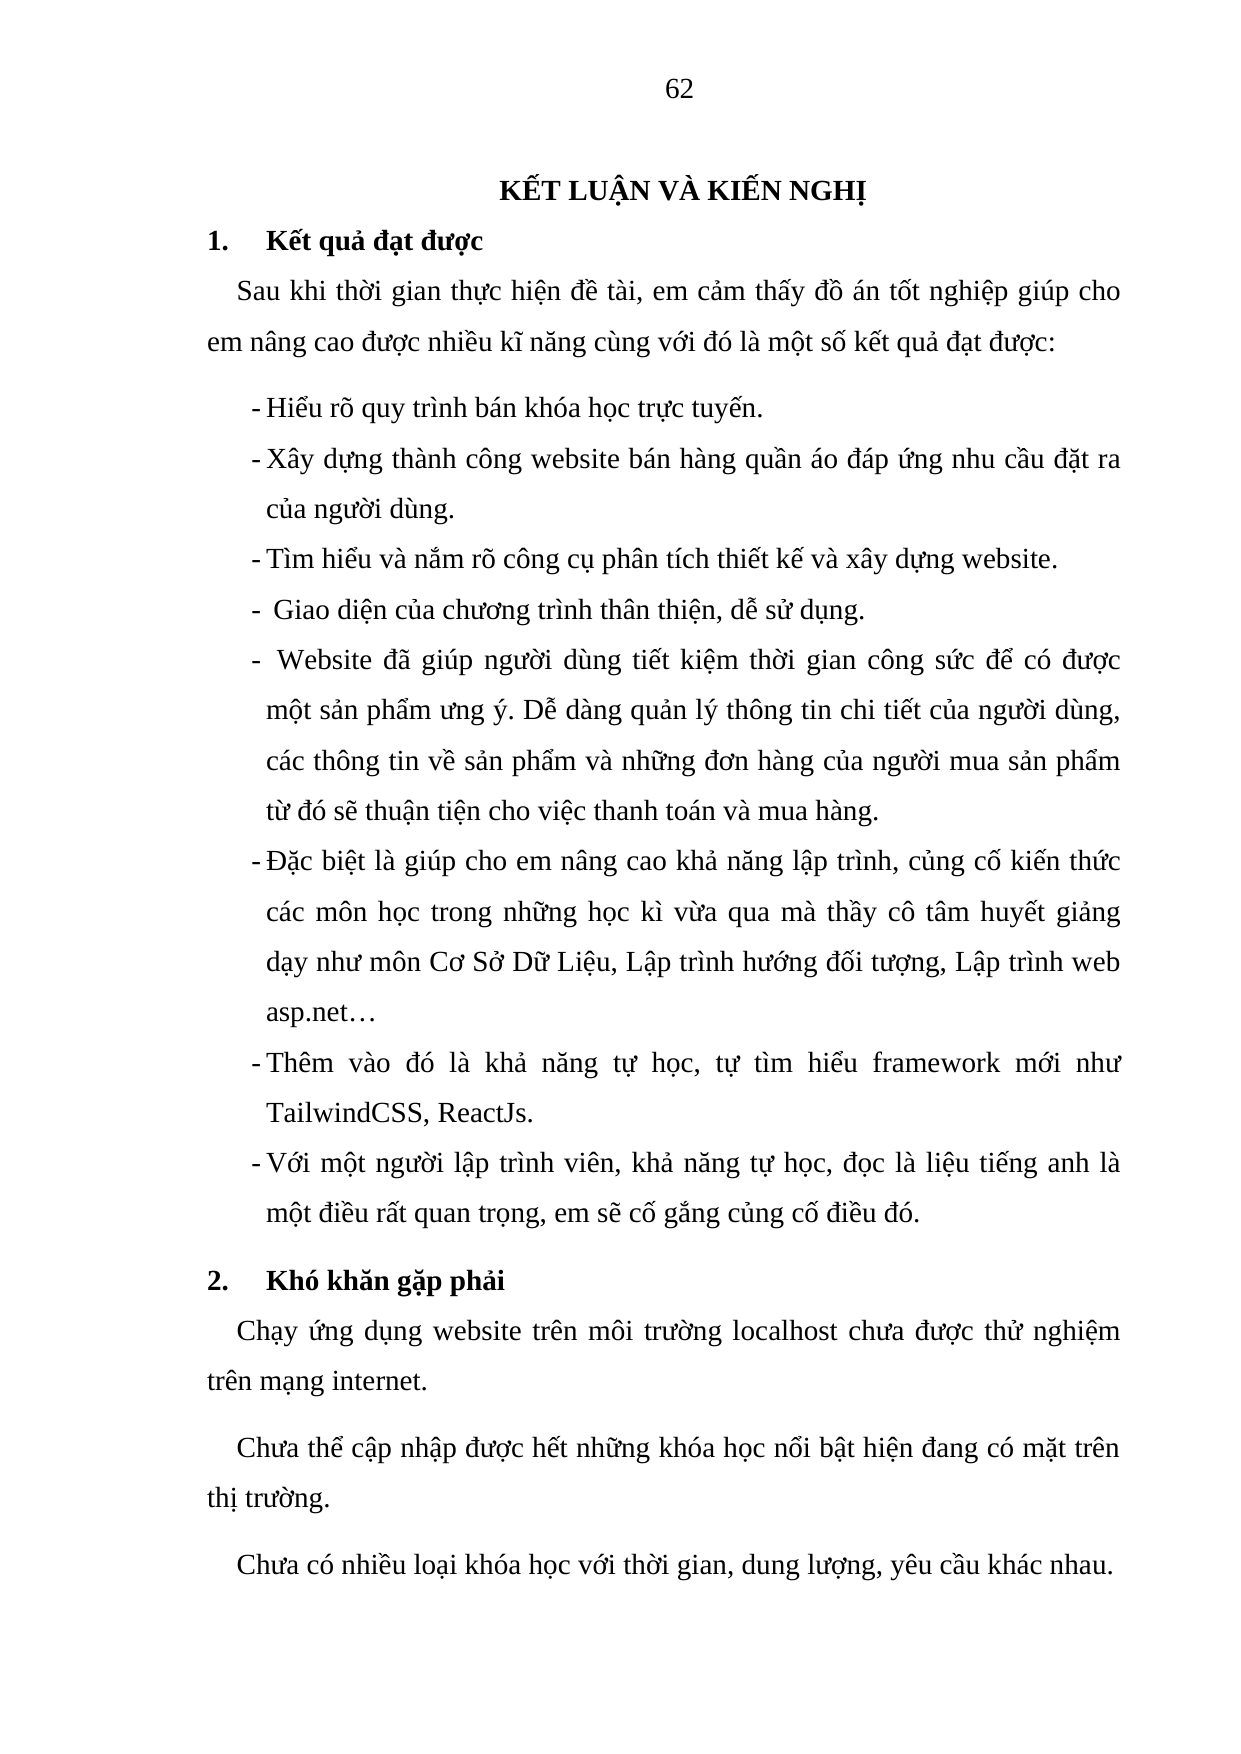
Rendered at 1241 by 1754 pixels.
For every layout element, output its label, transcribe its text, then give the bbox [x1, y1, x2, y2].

list Xây dựng thành công website bán hàng quần áo đáp ứng nhu cầu đặt ra của người dùng. [251, 441, 1122, 525]
list Hiểu rõ quy trình bán khóa học trực tuyến. [251, 391, 1122, 424]
list Website đã giúp người dùng tiết kiệm thời gian công sức để có được một sản phẩm ưng ý. Dễ dàng quản lý thông tin chi tiết của người dùng, các thông tin về sản phẩm và những đơn hàng của người mua sản phẩm từ đó sẽ thuận tiện cho việc thanh toán và mua hàng. [251, 642, 1122, 827]
list Đặc biệt là giúp cho em nâng cao khả năng lập trình, củng cố kiến thức các môn học trong những học kì vừa qua mà thầy cô tâm huyết giảng dạy như môn Cơ Sở Dữ Liệu, Lập trình hướng đối tượng, Lập trình web asp.net… [251, 843, 1122, 1028]
subtitle Kết quả đạt được [207, 223, 1122, 257]
subtitle Khó khăn gặp phải [207, 1263, 1122, 1296]
subtitle KẾT LUẬN VÀ KIẾN NGHỊ [244, 173, 1122, 206]
list Với một người lập trình viên, khả năng tự học, đọc là liệu tiếng anh là một điều rất quan trọng, em sẽ cố gắng củng cố điều đó. [251, 1145, 1122, 1229]
text Chưa có nhiều loại khóa học với thời gian, dung lượng, yêu cầu khác nhau. [207, 1547, 1122, 1581]
text Chưa thể cập nhập được hết những khóa học nổi bật hiện đang có mặt trên thị trường. [207, 1430, 1122, 1514]
text Sau khi thời gian thực hiện đề tài, em cảm thấy đồ án tốt nghiệp giúp cho em nâng cao được nhiều kĩ năng cùng với đó là một số kết quả đạt được: [207, 273, 1122, 357]
text Chạy ứng dụng website trên môi trường localhost chưa được thử nghiệm trên mạng internet. [207, 1313, 1122, 1397]
list Thêm vào đó là khả năng tự học, tự tìm hiểu framework mới như TailwindCSS, ReactJs. [251, 1045, 1122, 1128]
list Tìm hiểu và nắm rõ công cụ phân tích thiết kế và xây dựng website. [251, 542, 1122, 575]
list Giao diện của chương trình thân thiện, dễ sử dụng. [251, 592, 1122, 625]
